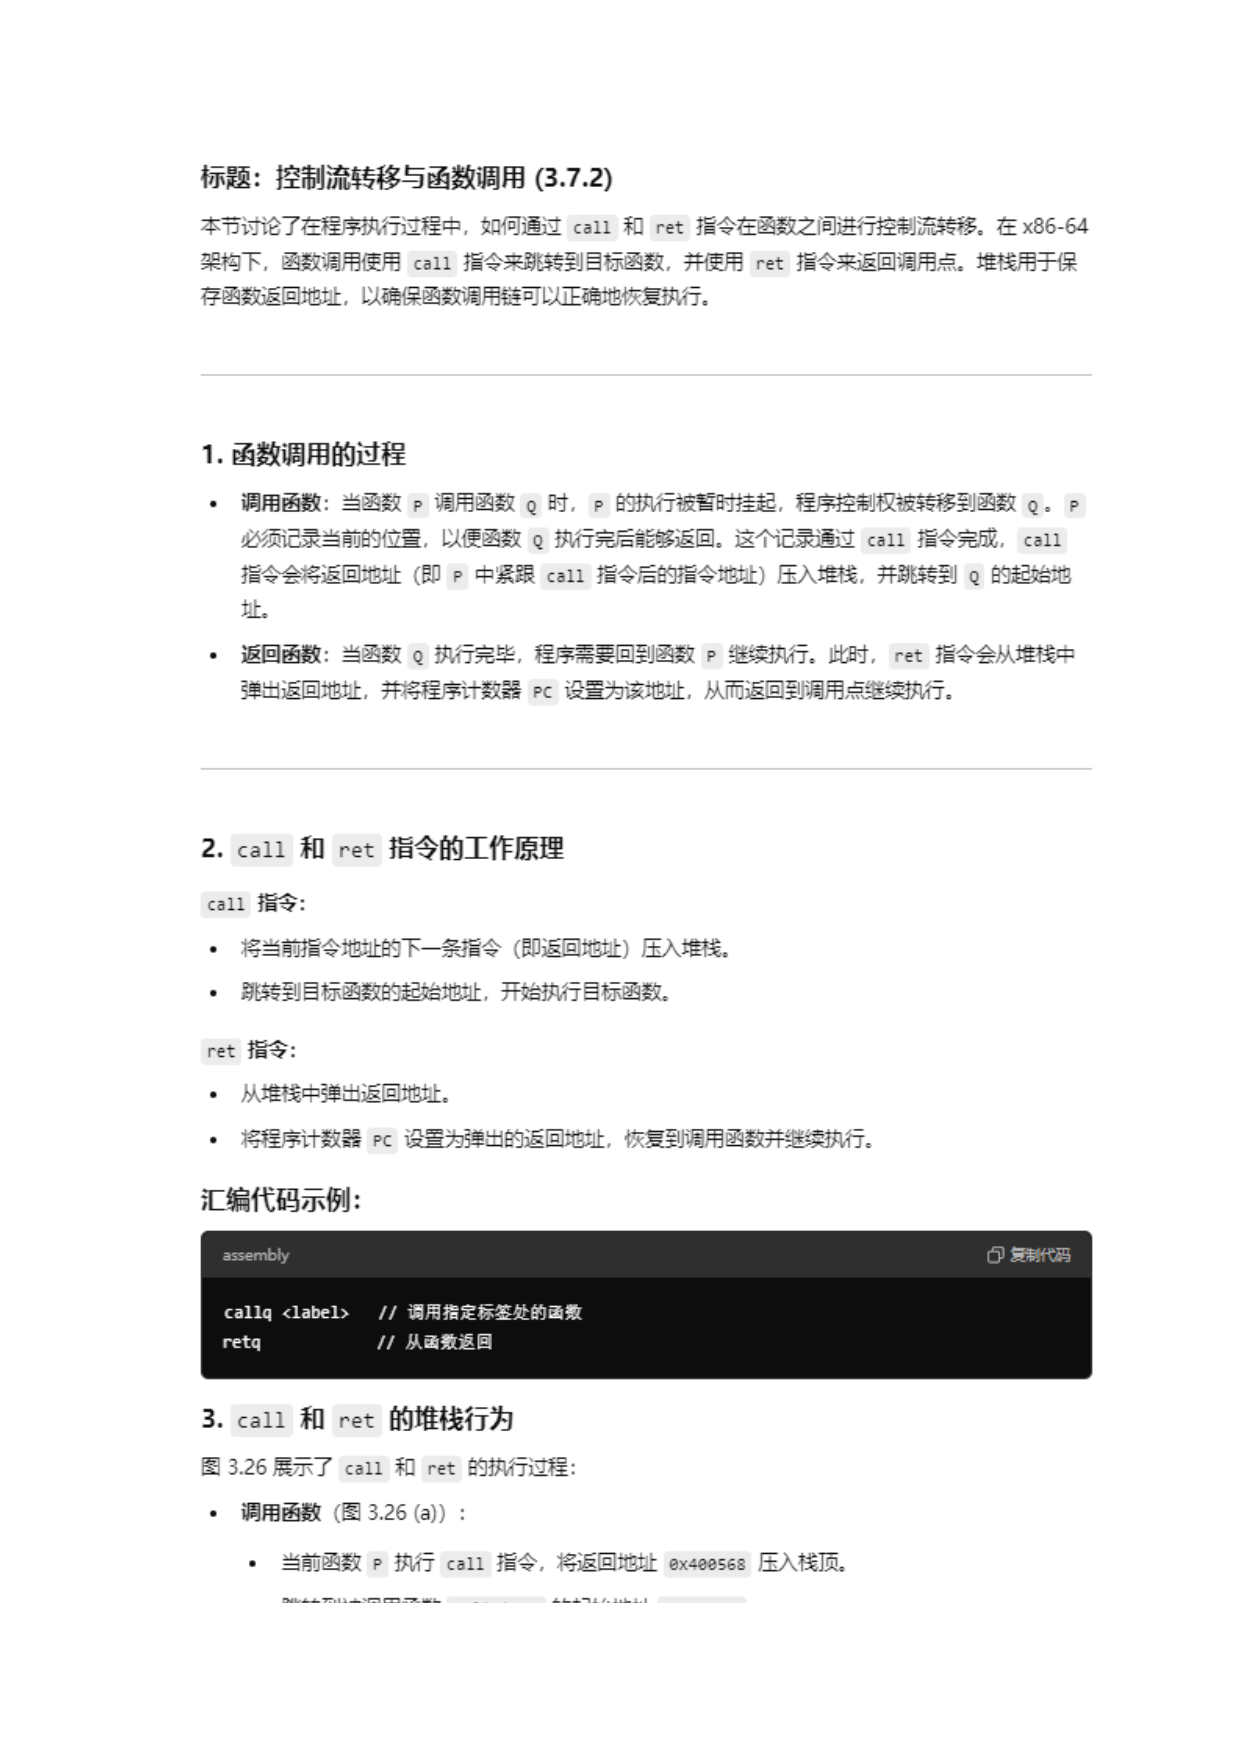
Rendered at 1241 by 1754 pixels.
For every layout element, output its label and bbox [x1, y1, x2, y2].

picture [187, 151, 1241, 1603]
